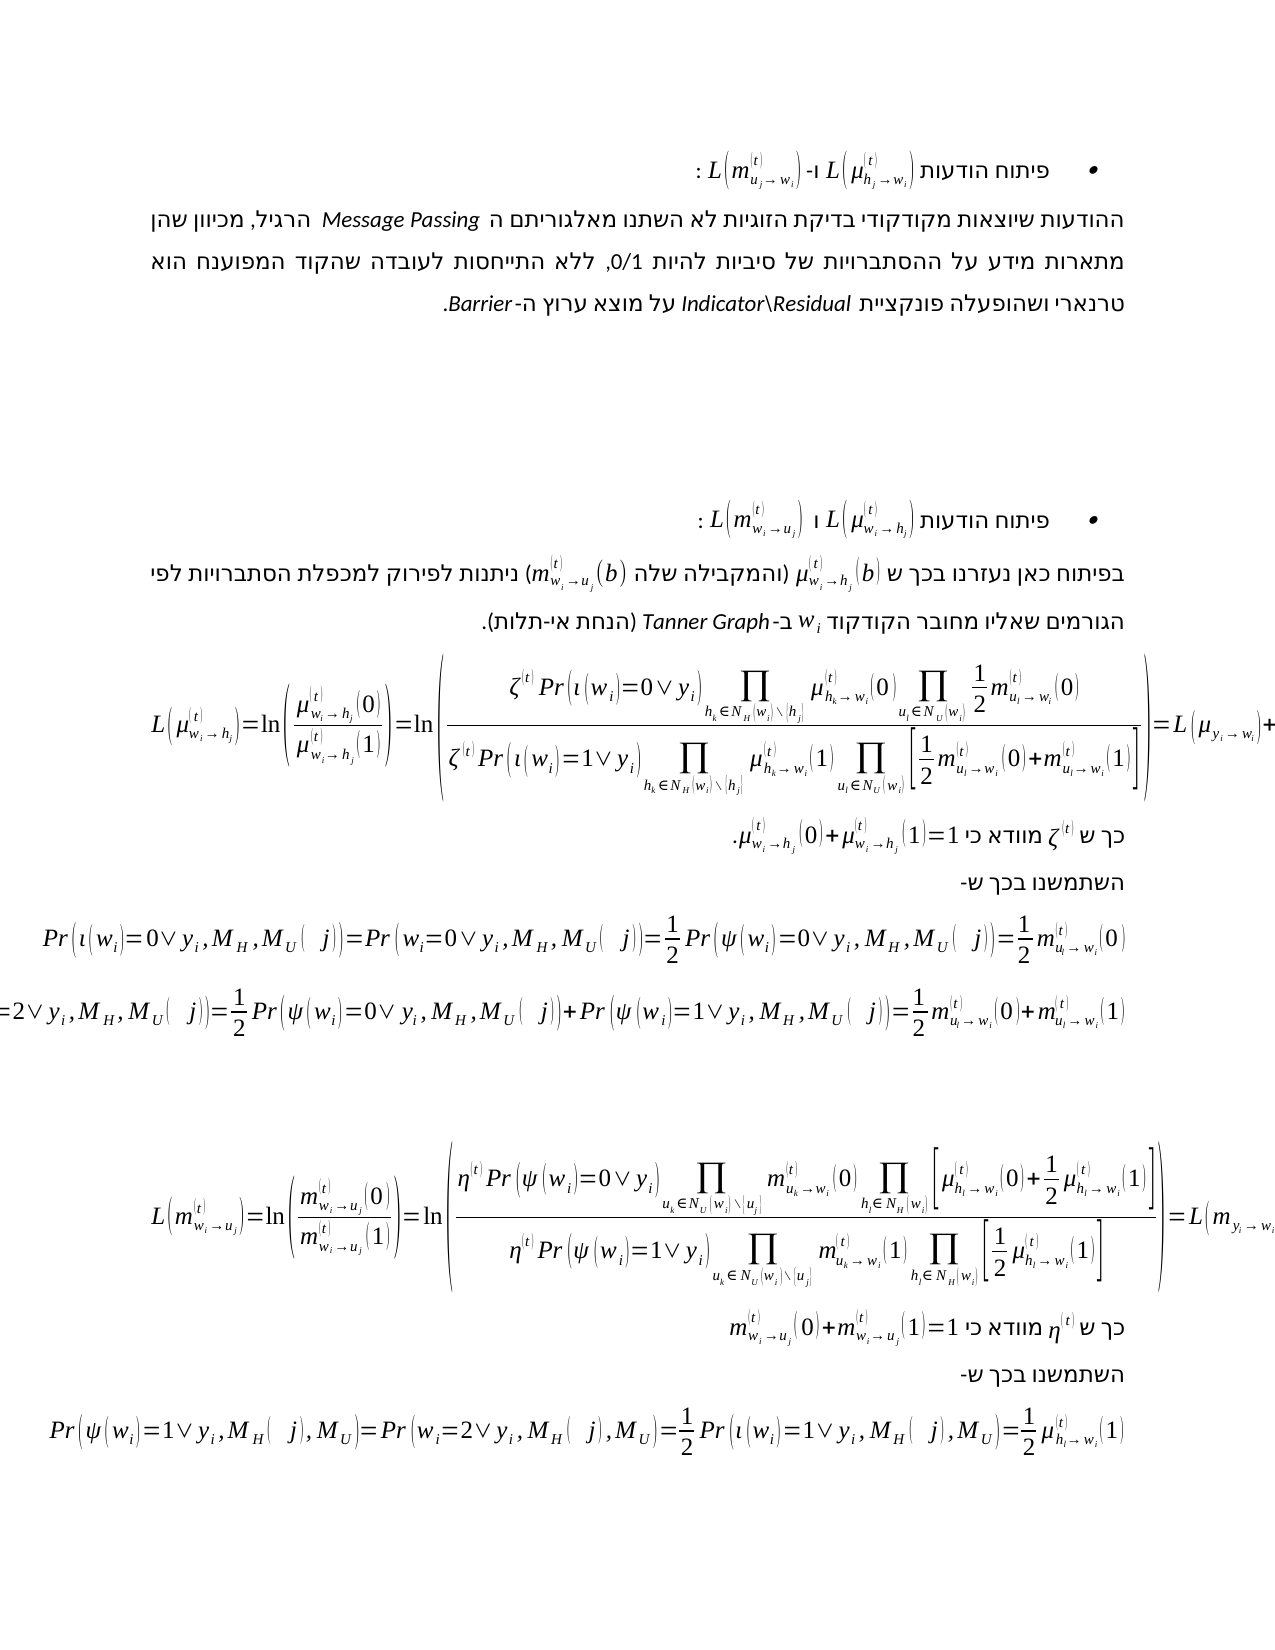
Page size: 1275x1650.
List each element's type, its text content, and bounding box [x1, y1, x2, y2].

text כך ש מוודא כי [150, 1309, 1125, 1346]
text השתמשנו בכך ש- [150, 1360, 1125, 1388]
text השתמשנו בכך ש- [150, 868, 1125, 896]
text כך ש מוודא כי . [150, 817, 1125, 854]
text בפיתוח כאן נעזרנו בכך ש (והמקבילה שלה ) ניתנות לפירוק למכפלת הסתברויות לפי הגורמים שאליו מחובר הקודקוד ב-Tanner Graph (הנחת אי-תלות). [150, 554, 1125, 637]
list פיתוח הודעות ו- : [150, 150, 1087, 191]
list פיתוח הודעות ו : [150, 499, 1087, 541]
text ההודעות שיוצאות מקודקודי בדיקת הזוגיות לא השתנו מאלגוריתם ה Message Passing הרגיל, מכיוון שהן מתארות מידע על ההסתברויות של סיביות להיות 0/1, ללא התייחסות לעובדה שהקוד המפוענח הוא טרנארי ושהופעלה פונקציית Indicator\Residual על מוצא ערוץ ה-Barrier. [150, 205, 1125, 317]
